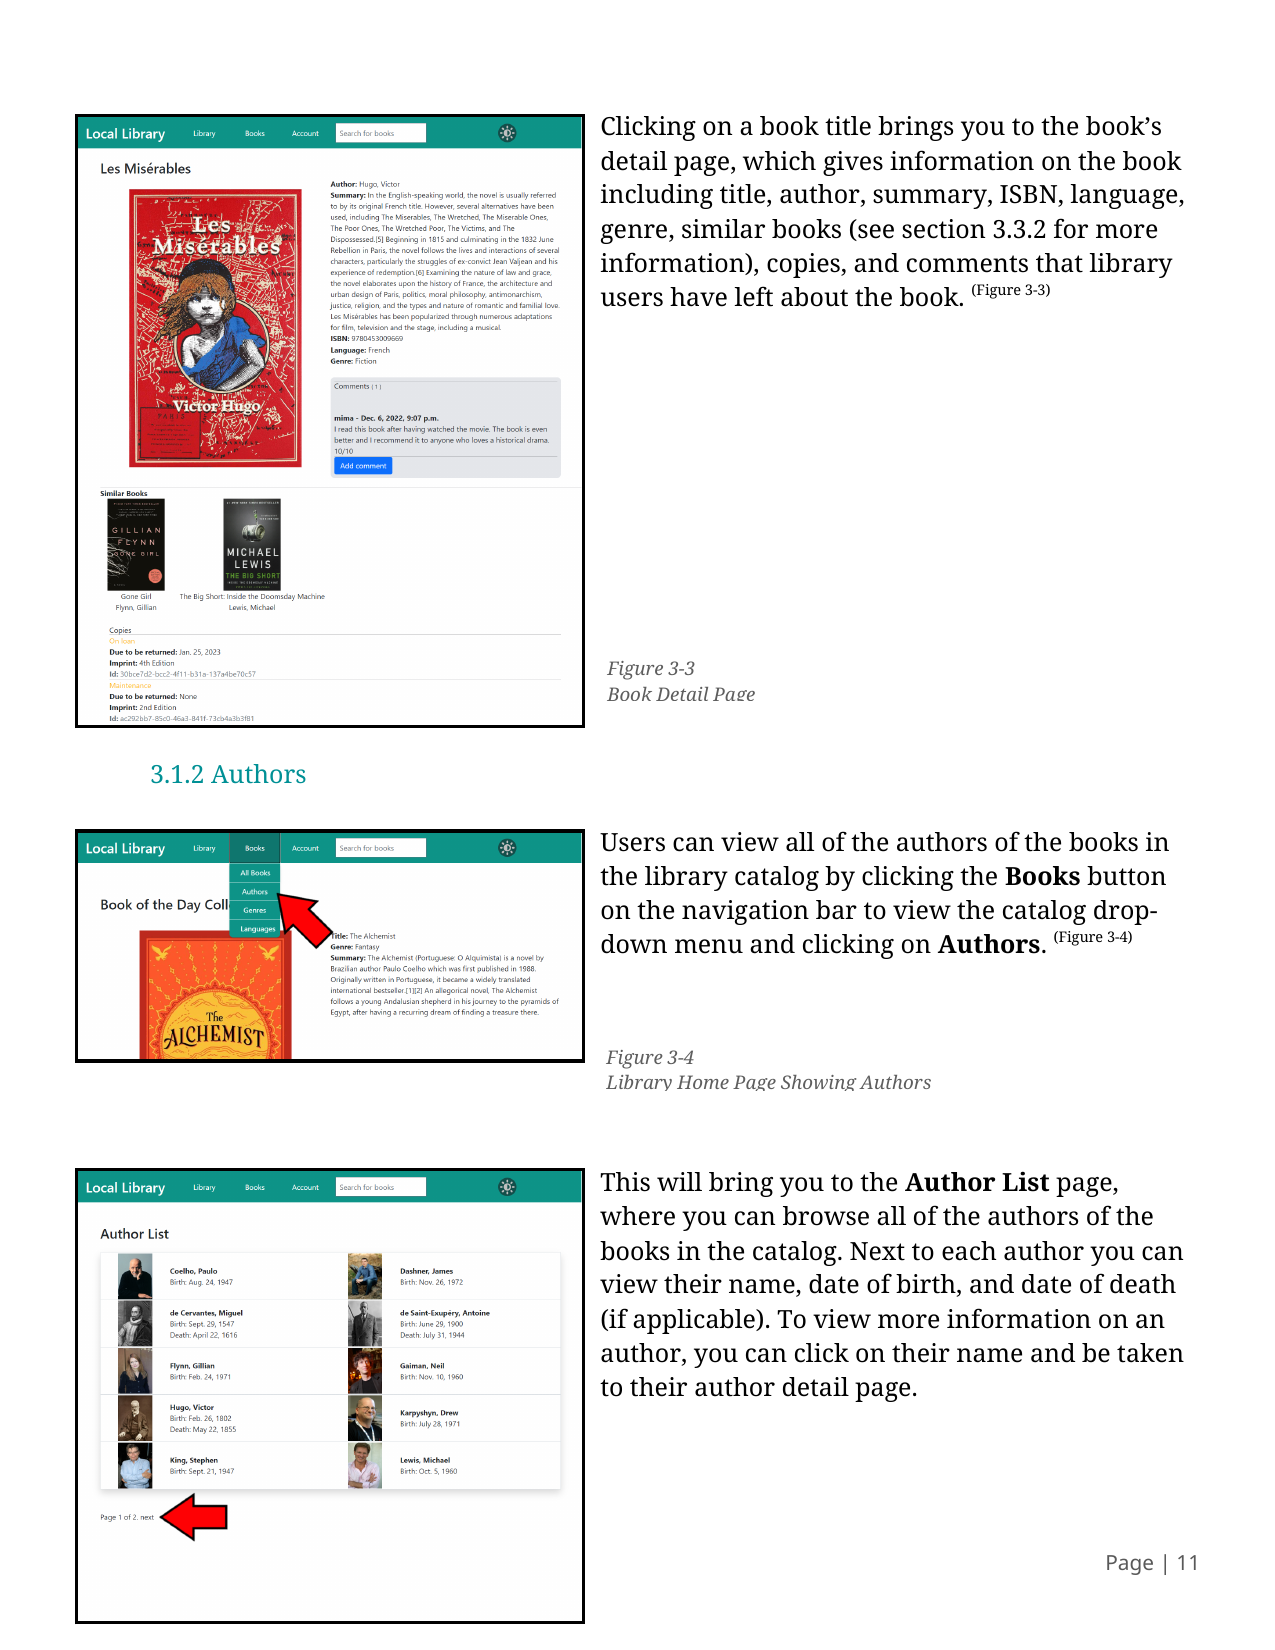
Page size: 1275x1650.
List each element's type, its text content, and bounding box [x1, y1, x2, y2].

text Clicking on a book title brings you to the book’s detail page, which gives information on the book including title, author, summary, ISBN, language, genre, similar books (see section 3.3.2 for more information), copies, and comments that library users have left about the book. (Figure 3-3) [75, 109, 1200, 313]
picture [78, 1171, 582, 1621]
picture [78, 117, 582, 723]
text This will bring you to the Author List page, where you can browse all of the authors of the books in the catalog. Next to each author you can view their name, date of birth, and date of death (if applicable). To view more information on an author, you can click on their name and be taken to their author detail page. [75, 1165, 1200, 1403]
text 3.1.2 Authors [75, 756, 1200, 790]
picture [78, 833, 582, 1059]
text Users can view all of the authors of the books in the library catalog by clicking the Books button on the navigation bar to view the catalog drop-down menu and clicking on Authors. (Figure 3-4) [75, 824, 1200, 961]
